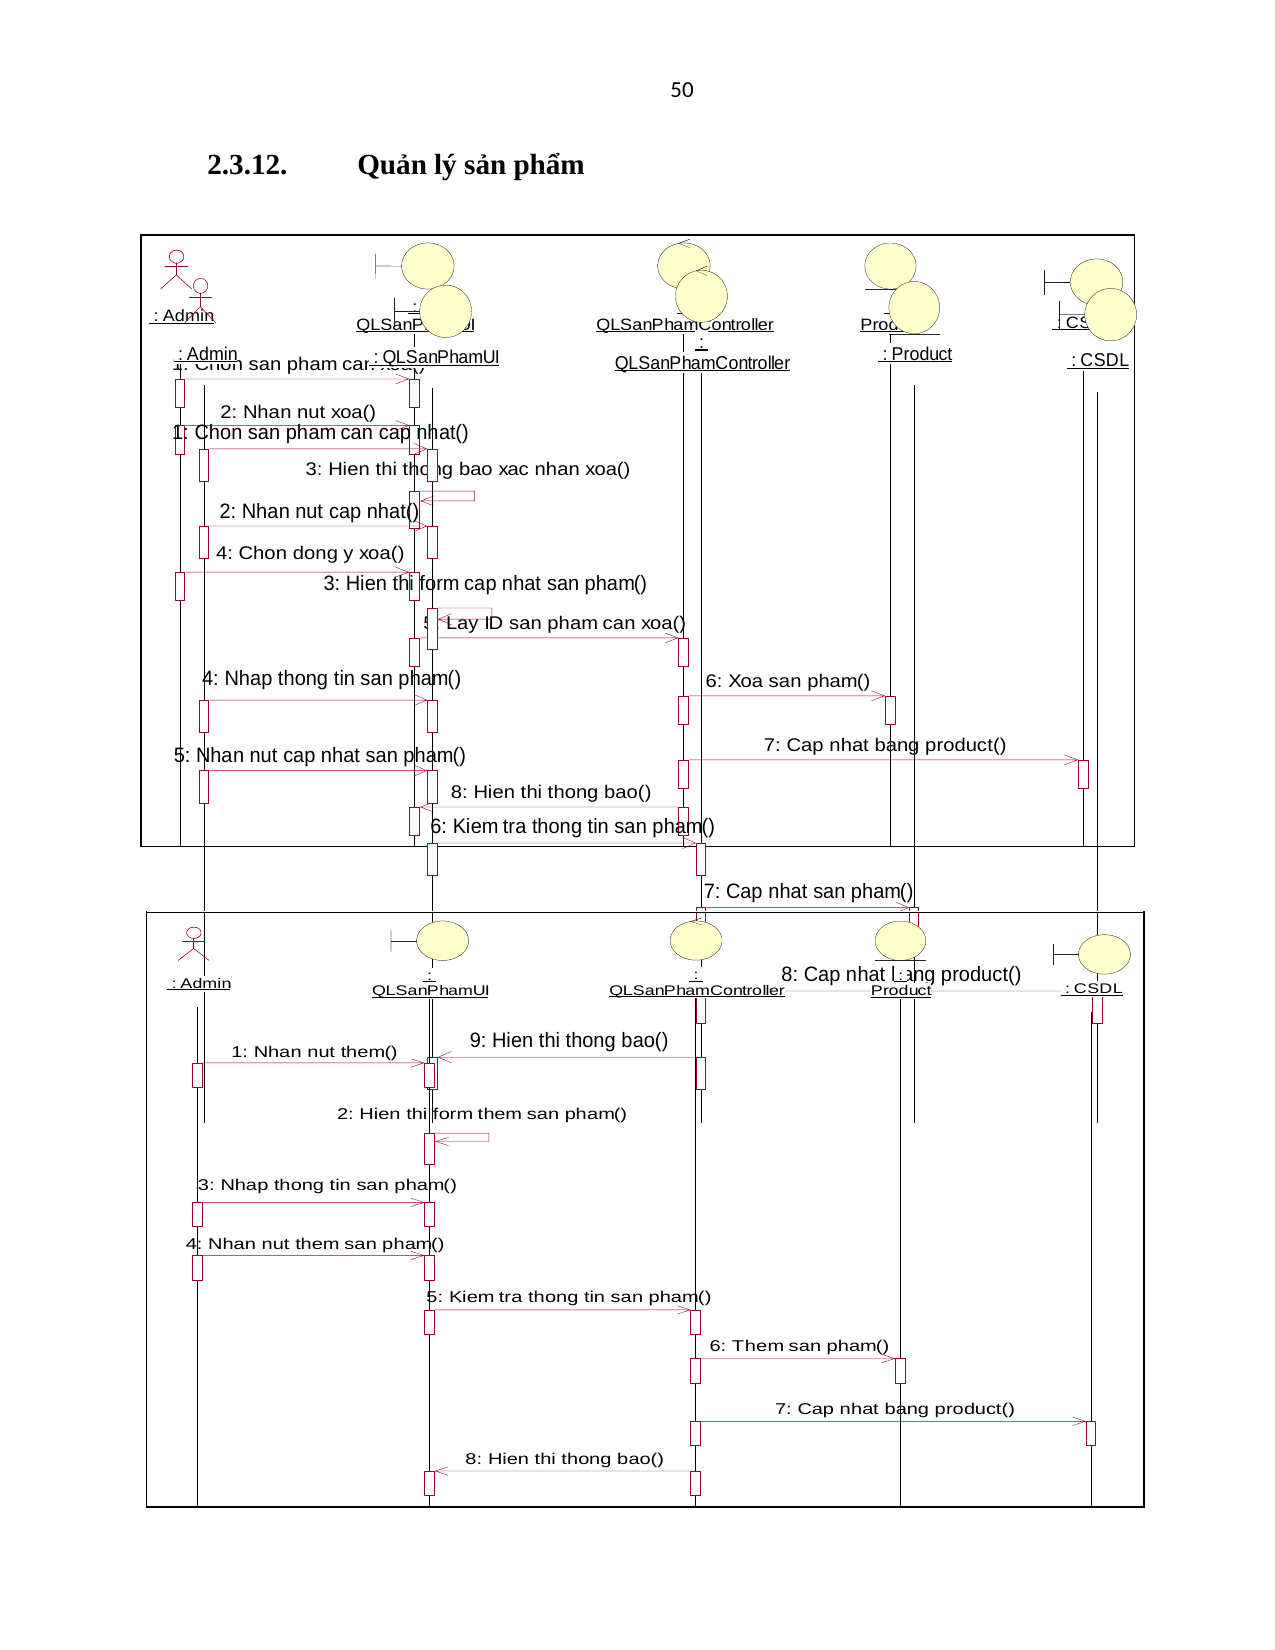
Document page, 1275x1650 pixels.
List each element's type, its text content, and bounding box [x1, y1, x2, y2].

list Quản lý sản phẩm [207, 147, 1156, 181]
